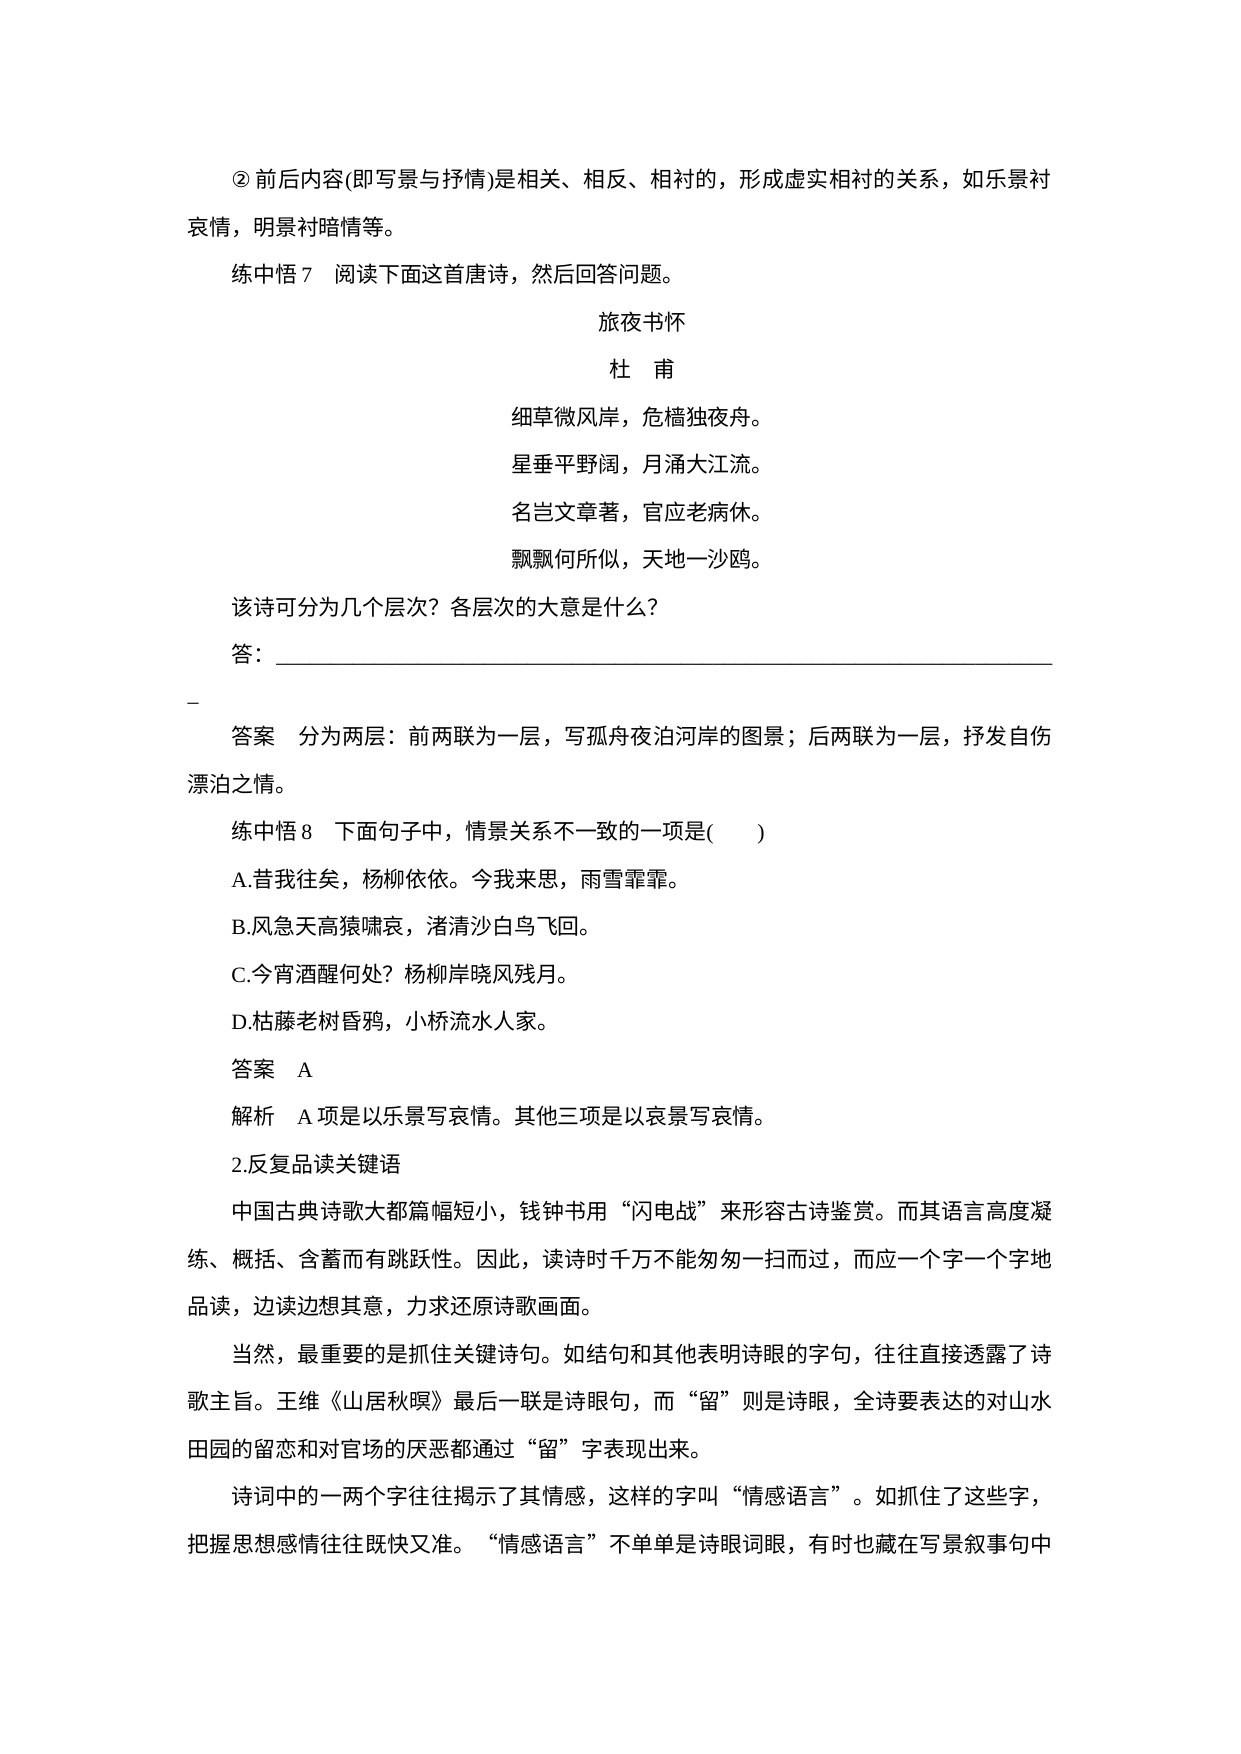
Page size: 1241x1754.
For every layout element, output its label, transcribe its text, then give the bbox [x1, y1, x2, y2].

text D.枯藤老树昏鸦，小桥流水人家。 [187, 1004, 1053, 1036]
text 细草微风岸，危樯独夜舟。 [187, 399, 1053, 431]
text 答案 分为两层：前两联为一层，写孤舟夜泊河岸的图景；后两联为一层，抒发自伤漂泊之情。 [187, 719, 1053, 798]
text B.风急天高猿啸哀，渚清沙白鸟飞回。 [187, 909, 1053, 941]
text 练中悟8 下面句子中，情景关系不一致的一项是( ) [187, 814, 1053, 846]
text 杜 甫 [187, 352, 1053, 384]
text 2.反复品读关键语 [187, 1147, 1053, 1178]
text 该诗可分为几个层次？各层次的大意是什么？ [187, 589, 1053, 621]
text A.昔我往矣，杨柳依依。今我来思，雨雪霏霏。 [187, 862, 1053, 893]
text 解析 A项是以乐景写哀情。其他三项是以哀景写哀情。 [187, 1099, 1053, 1131]
text 星垂平野阔，月涌大江流。 [187, 447, 1053, 479]
text 名岂文章著，官应老病休。 [187, 494, 1053, 526]
text C.今宵酒醒何处？杨柳岸晓风残月。 [187, 957, 1053, 988]
text 飘飘何所似，天地一沙鸥。 [187, 542, 1053, 574]
text 答：________________________________________________________________________ [187, 637, 1053, 707]
text 中国古典诗歌大都篇幅短小，钱钟书用“闪电战”来形容古诗鉴赏。而其语言高度凝练、概括、含蓄而有跳跃性。因此，读诗时千万不能匆匆一扫而过，而应一个字一个字地品读，边读边想其意，力求还原诗歌画面。 [187, 1194, 1053, 1321]
text 旅夜书怀 [187, 304, 1053, 336]
text ②前后内容(即写景与抒情)是相关、相反、相衬的，形成虚实相衬的关系，如乐景衬哀情，明景衬暗情等。 [187, 162, 1053, 241]
text 练中悟7 阅读下面这首唐诗，然后回答问题。 [187, 257, 1053, 289]
text 答案 A [187, 1052, 1053, 1083]
text 当然，最重要的是抓住关键诗句。如结句和其他表明诗眼的字句，往往直接透露了诗歌主旨。王维《山居秋暝》最后一联是诗眼句，而“留”则是诗眼，全诗要表达的对山水田园的留恋和对官场的厌恶都通过“留”字表现出来。 [187, 1337, 1053, 1463]
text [187, 1479, 1053, 1558]
